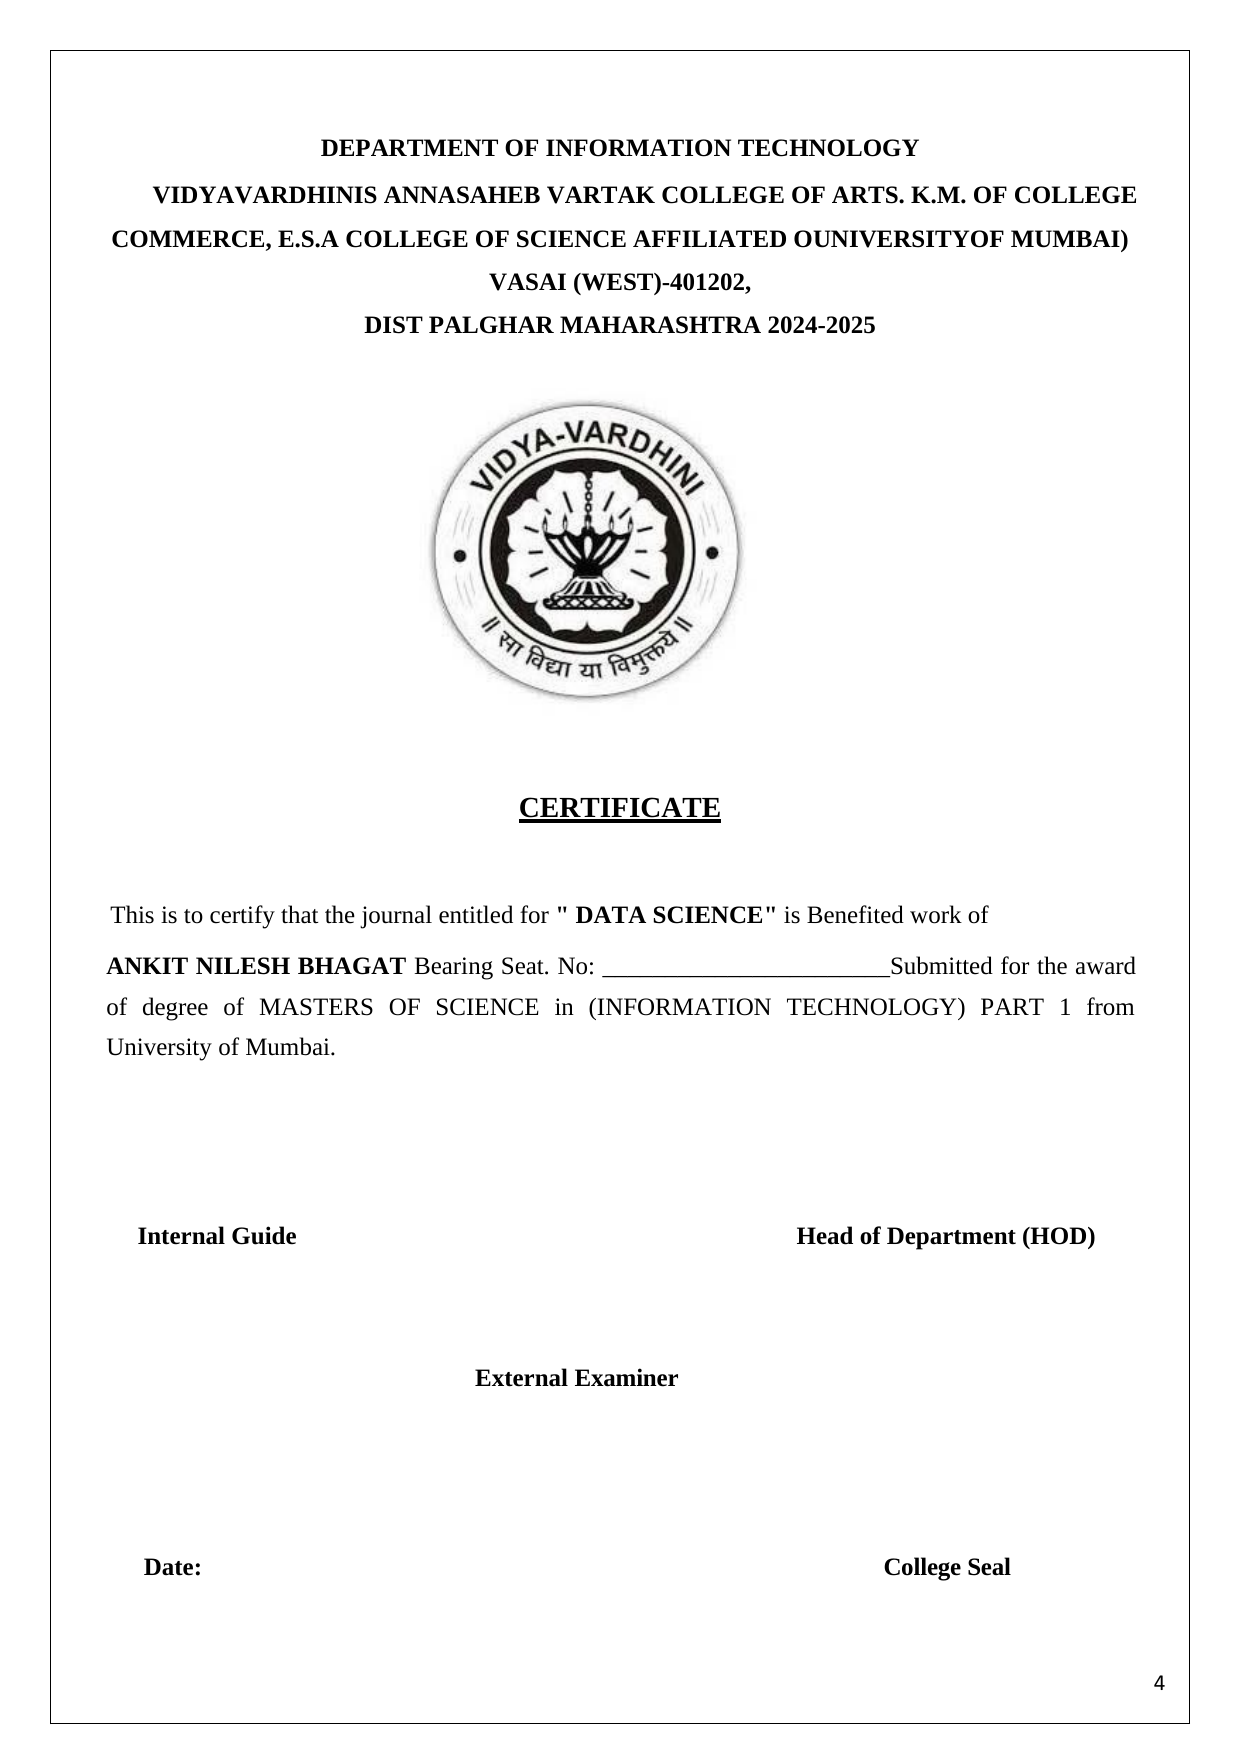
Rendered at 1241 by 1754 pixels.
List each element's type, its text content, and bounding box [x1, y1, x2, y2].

text External Examiner [106, 1363, 1165, 1392]
text This is to certify that the journal entitled for " DATA SCIENCE" is Benefited work of [75, 900, 1136, 929]
picture [419, 388, 758, 716]
text CERTIFICATE [323, 790, 916, 824]
text DEPARTMENT OF INFORMATION TECHNOLOGY [75, 133, 1165, 162]
text ANKIT NILESH BHAGAT Bearing Seat. No: _______________________Submitted for the award of degree of MASTERS OF SCIENCE in (INFORMATION TECHNOLOGY) PART 1 from University of Mumbai. [106, 951, 1136, 1061]
text Internal Guide Head of Department (HOD) [75, 1221, 1165, 1250]
text Date: College Seal [75, 1552, 1165, 1612]
text VIDYAVARDHINIS ANNASAHEB VARTAK COLLEGE OF ARTS. K.M. OF COLLEGE COMMERCE, E.S.A COLLEGE OF SCIENCE AFFILIATED OUNIVERSITYOF MUMBAI) [75, 181, 1165, 252]
text VASAI (WEST)-401202, [75, 267, 1165, 296]
text DIST PALGHAR MAHARASHTRA 2024-2025 [75, 310, 1165, 339]
